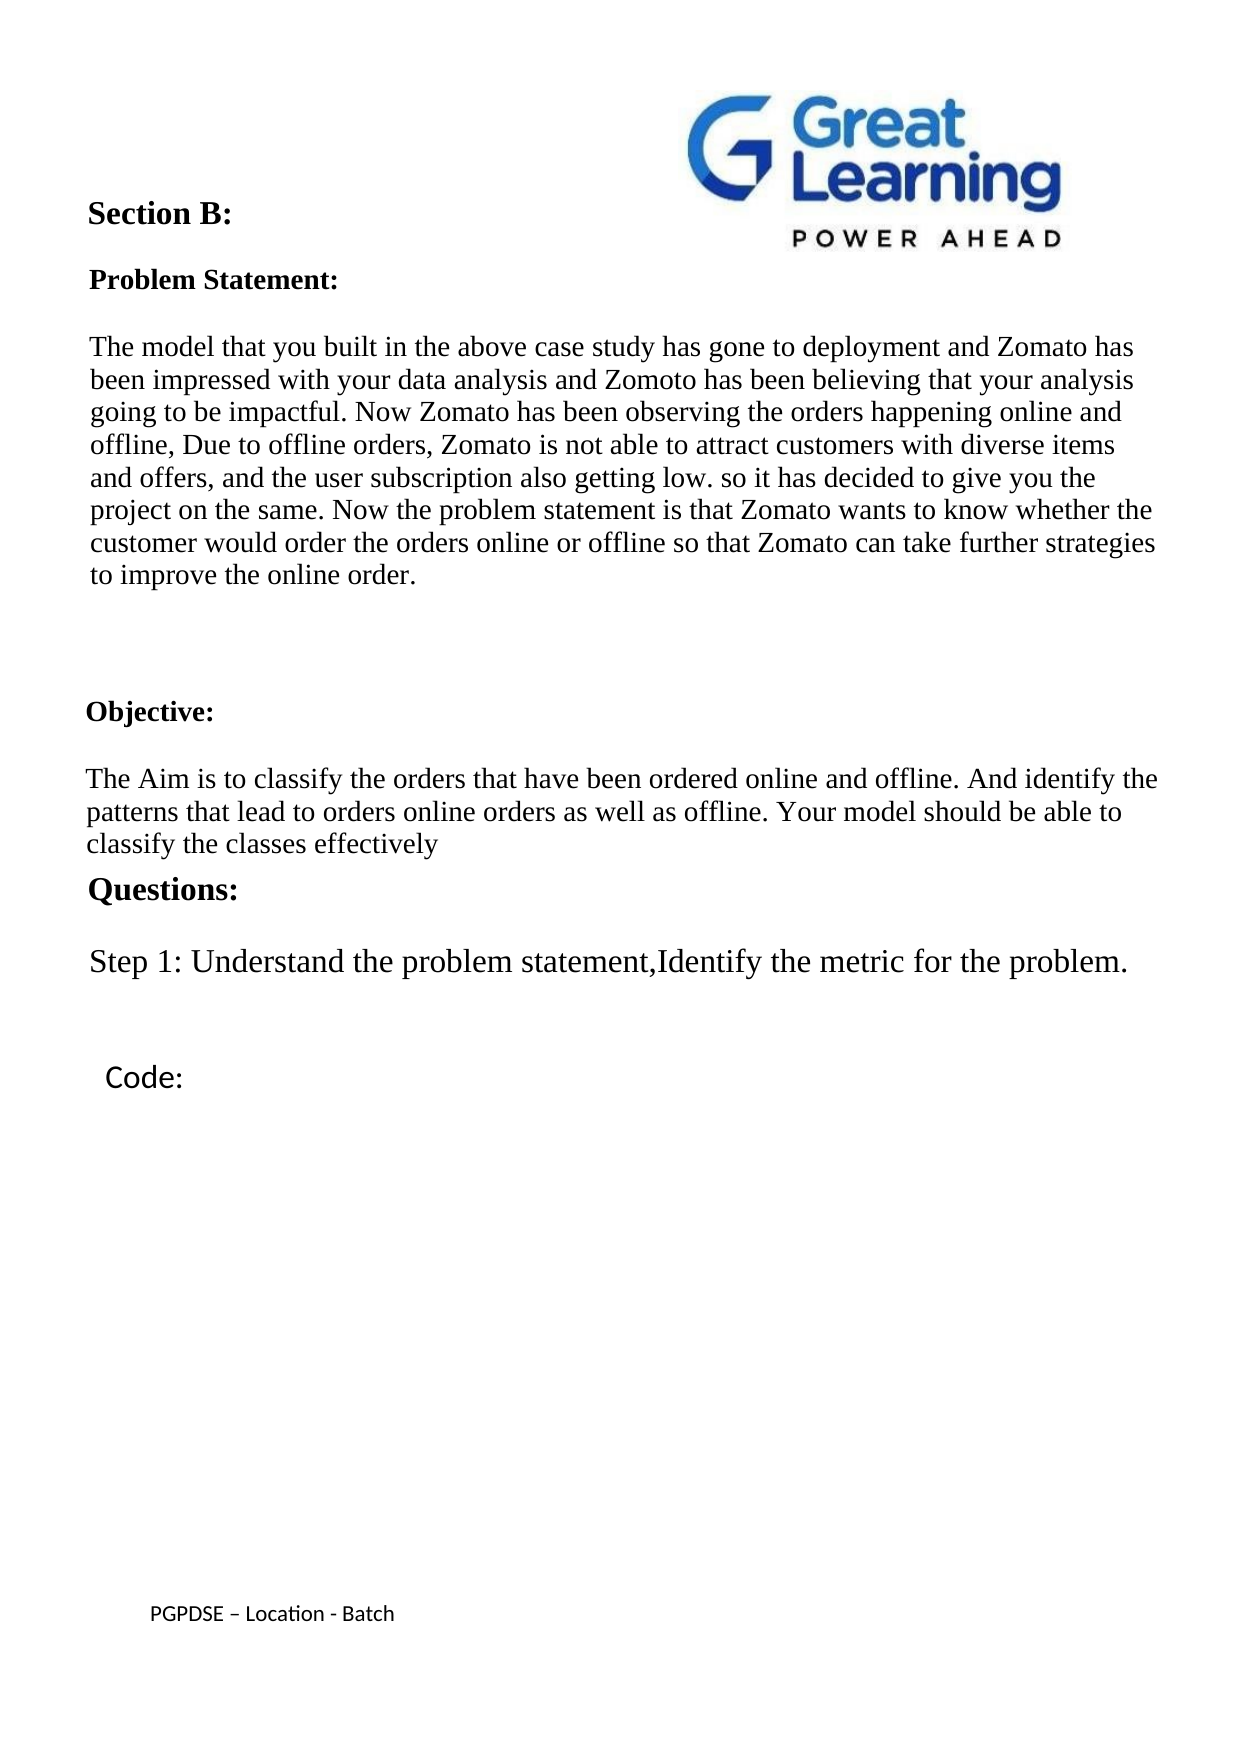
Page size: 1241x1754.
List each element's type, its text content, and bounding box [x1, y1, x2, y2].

text Code: [105, 1056, 1163, 1097]
subtitle Questions: [87, 869, 1165, 907]
text Step 1: Understand the problem statement,Identify the metric for the problem. [89, 942, 1165, 980]
picture [678, 231, 1072, 252]
text The Aim is to classify the orders that have been ordered online and offline. And identify the patterns that lead to orders online orders as well as offline. Your model should be able to classify the classes effectively [85, 762, 1163, 860]
text Objective: [85, 694, 1165, 727]
subtitle Section B: [87, 193, 1165, 231]
picture [678, 90, 1072, 193]
text The model that you built in the above case study has gone to deployment and Zomato has been impressed with your data analysis and Zomoto has been believing that your analysis going to be impactful. Now Zomato has been observing the orders happening online and offline, Due to offline orders, Zomato is not able to attract customers with diverse items and offers, and the user subscription also getting low. so it has decided to give you the project on the same. Now the problem statement is that Zomato wants to know whether the customer would order the orders online or offline so that Zomato can take further strategies to improve the online order. [89, 330, 1163, 591]
text Problem Statement: [89, 262, 1165, 296]
